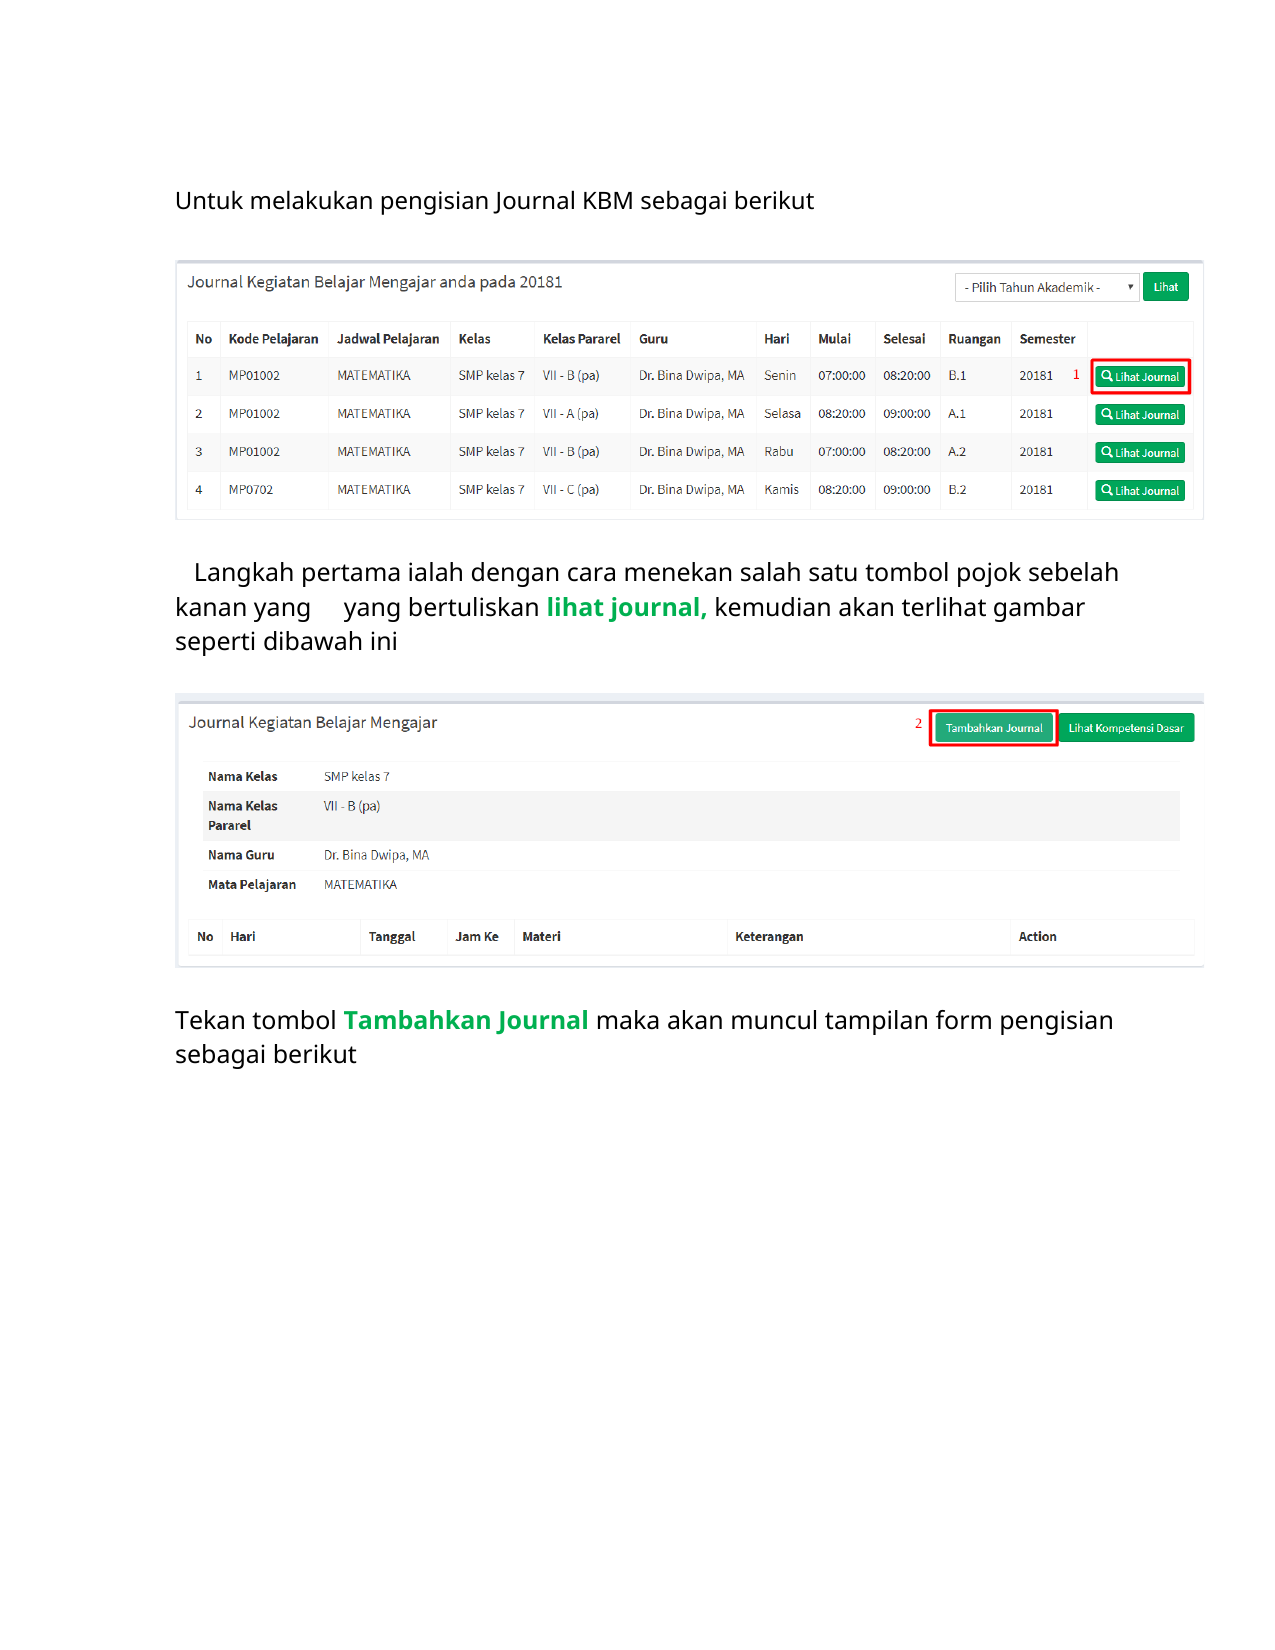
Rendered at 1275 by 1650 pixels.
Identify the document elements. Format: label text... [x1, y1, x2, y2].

picture [175, 260, 1205, 520]
picture [175, 693, 1205, 968]
text Langkah pertama ialah dengan cara menekan salah satu tombol pojok sebelah kanan yang yang bertuliskan lihat journal, kemudian akan terlihat gambar seperti dibawah ini [175, 555, 1148, 657]
text Tekan tombol Tambahkan Journal maka akan muncul tampilan form pengisian sebagai berikut [175, 1003, 1148, 1071]
text Untuk melakukan pengisian Journal KBM sebagai berikut [119, 183, 1148, 216]
